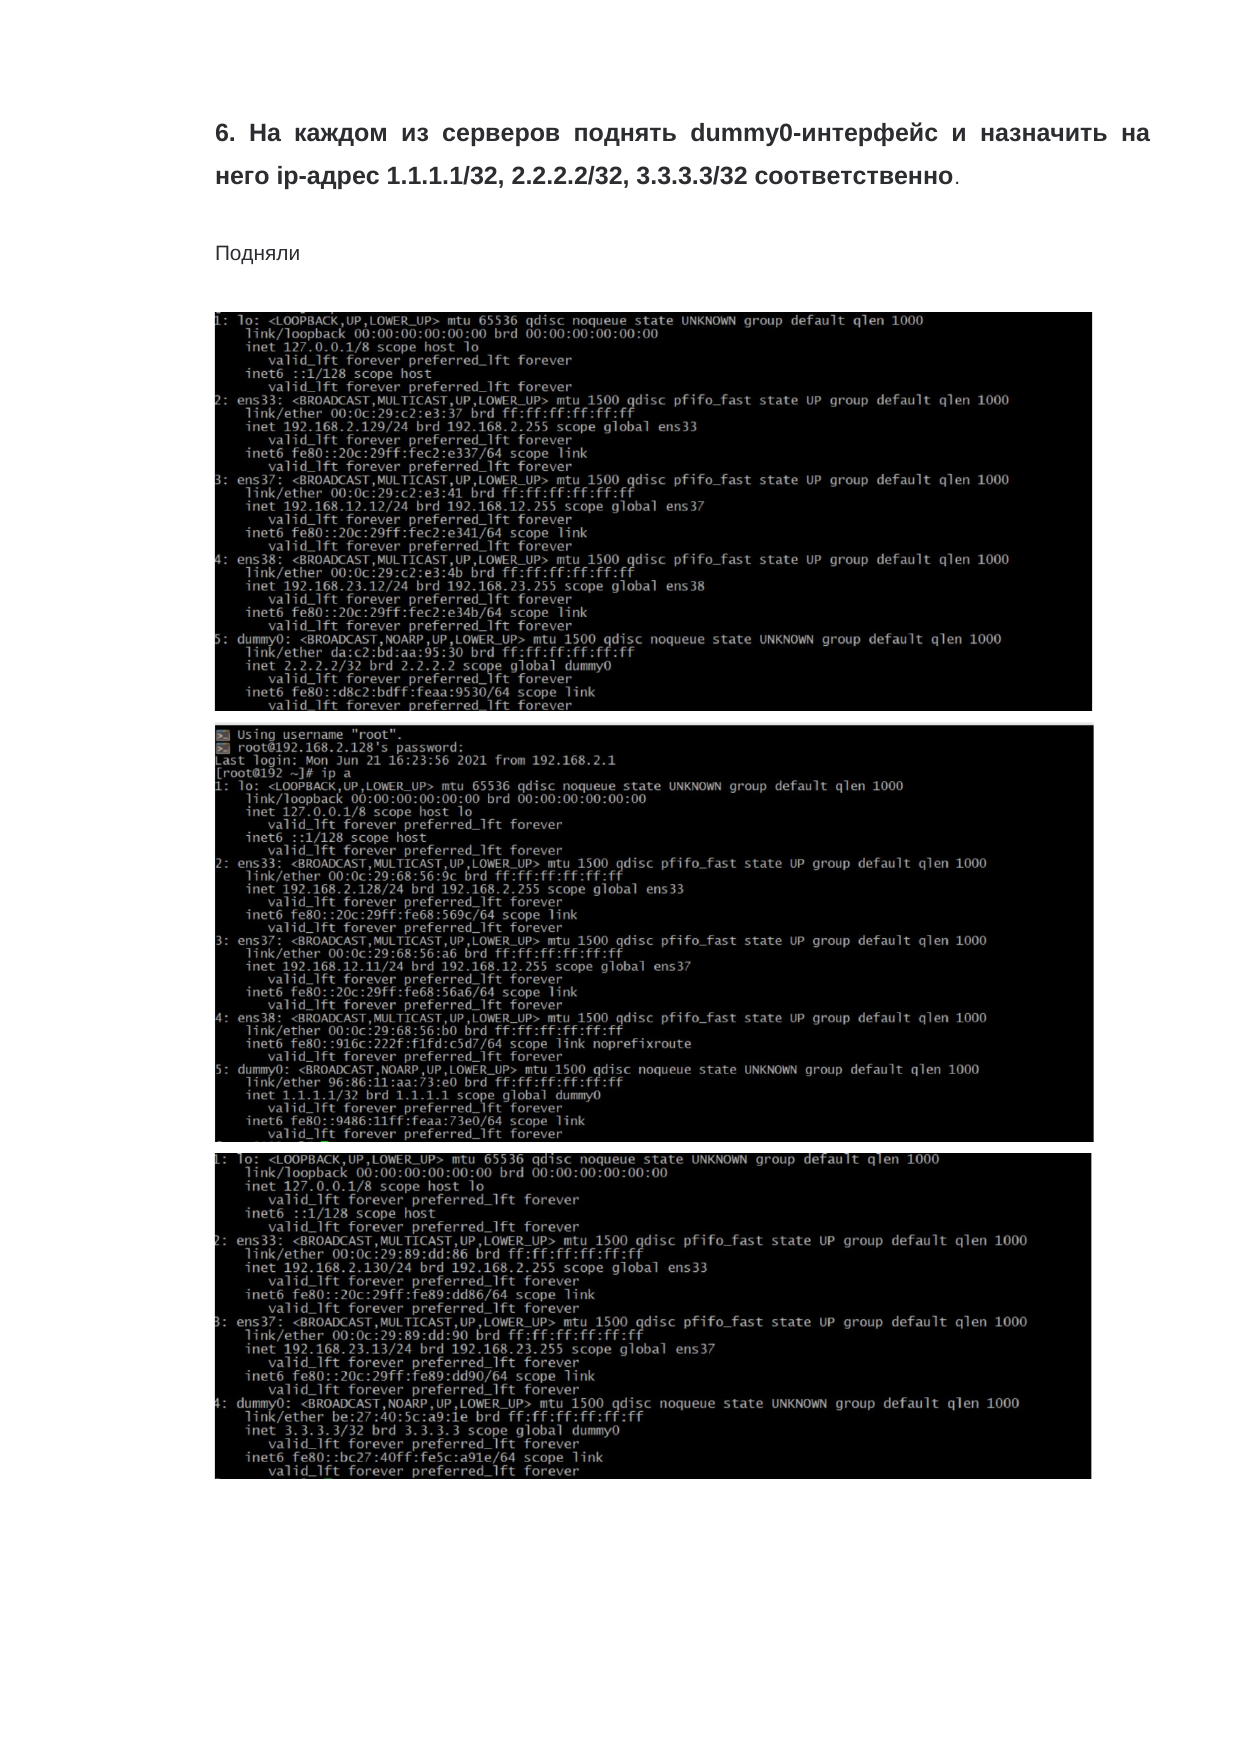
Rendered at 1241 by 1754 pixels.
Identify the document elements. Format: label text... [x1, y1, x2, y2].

text 6. На каждом из серверов поднять dummy0-интерфейс и назначить на него ip-адрес 1.1.1.1/32, 2.2.2.2/32, 3.3.3.3/32 соответственно. [215, 118, 1152, 190]
text Подняли [215, 240, 1152, 264]
picture [214, 312, 1093, 711]
picture [214, 722, 1094, 1142]
picture [214, 1153, 1092, 1479]
